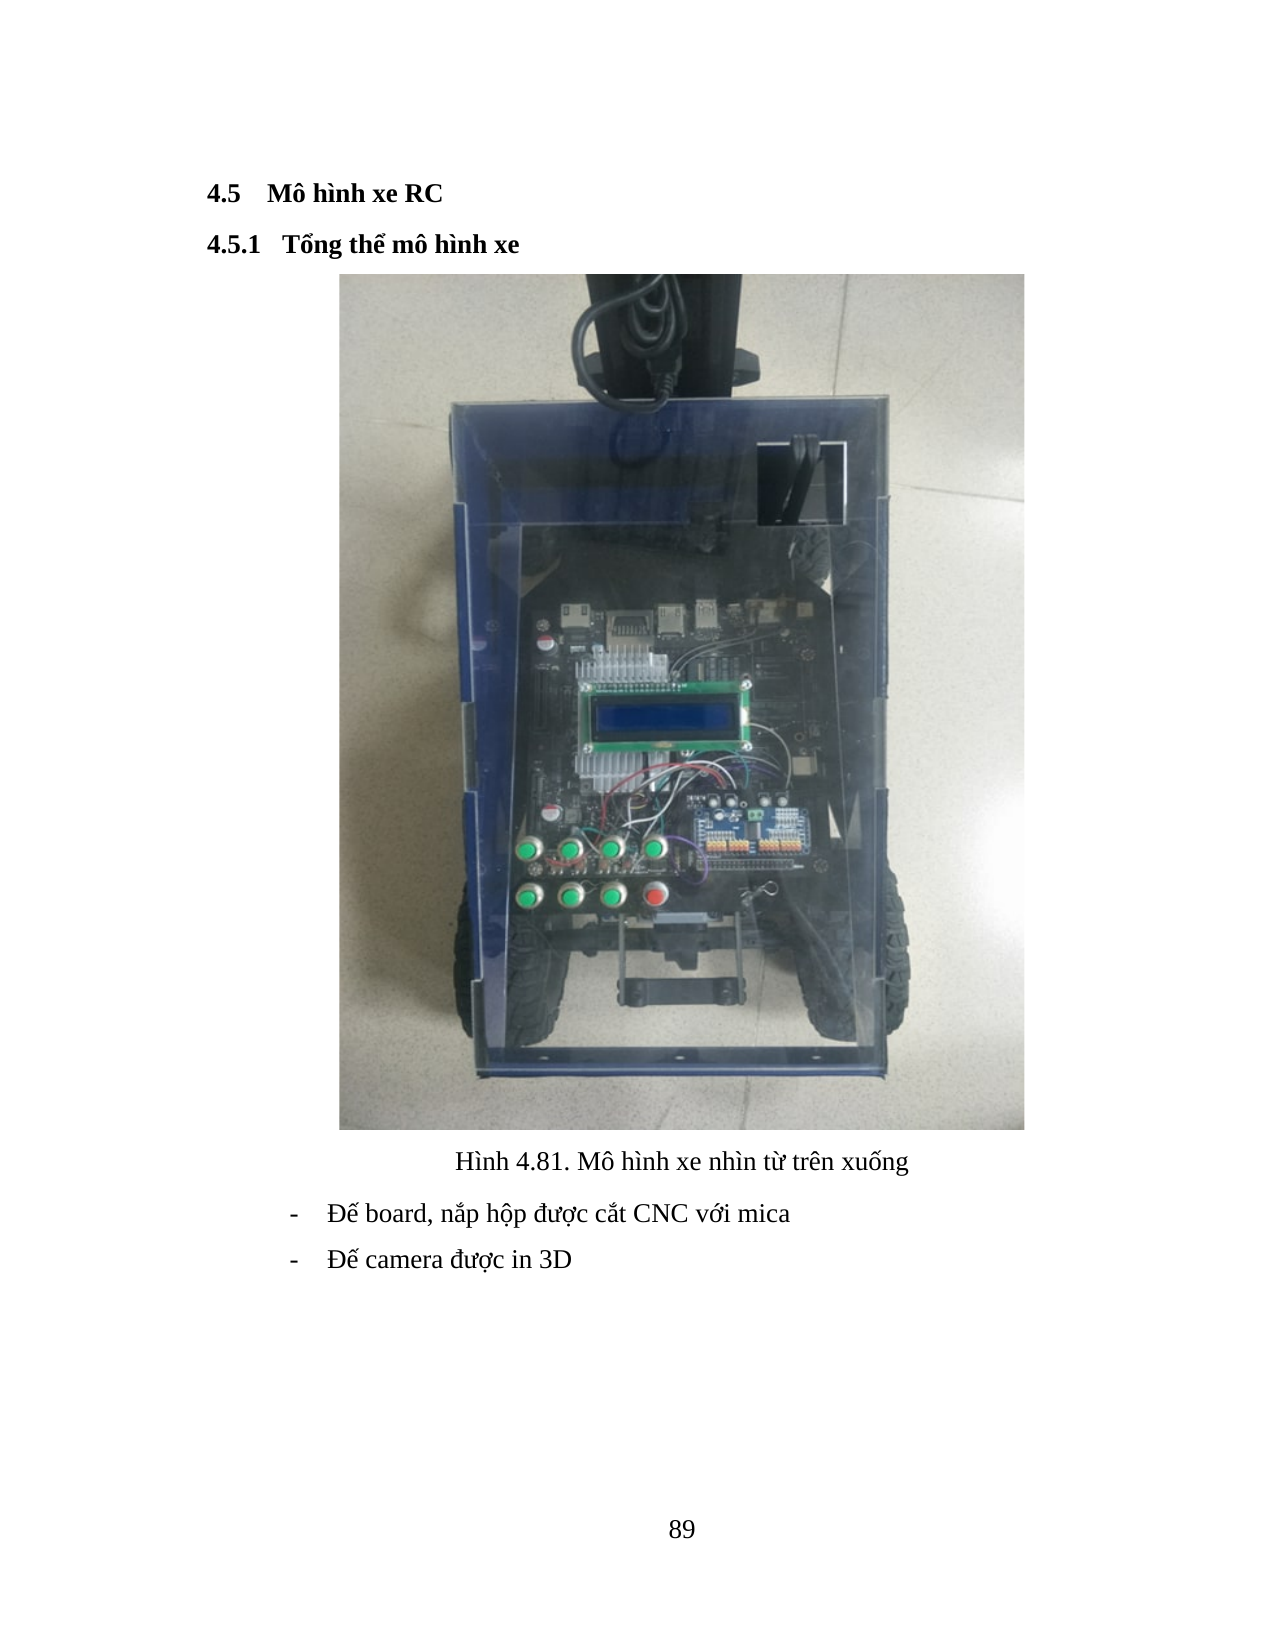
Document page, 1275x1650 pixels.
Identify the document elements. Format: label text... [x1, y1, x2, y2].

list Đế board, nắp hộp được cắt CNC với mica [289, 1197, 1157, 1228]
picture [339, 274, 1025, 1130]
list Đế camera được in 3D [289, 1243, 1157, 1275]
subtitle Mô hình xe RC [207, 177, 1157, 208]
subtitle Tổng thể mô hình xe [207, 228, 1157, 259]
